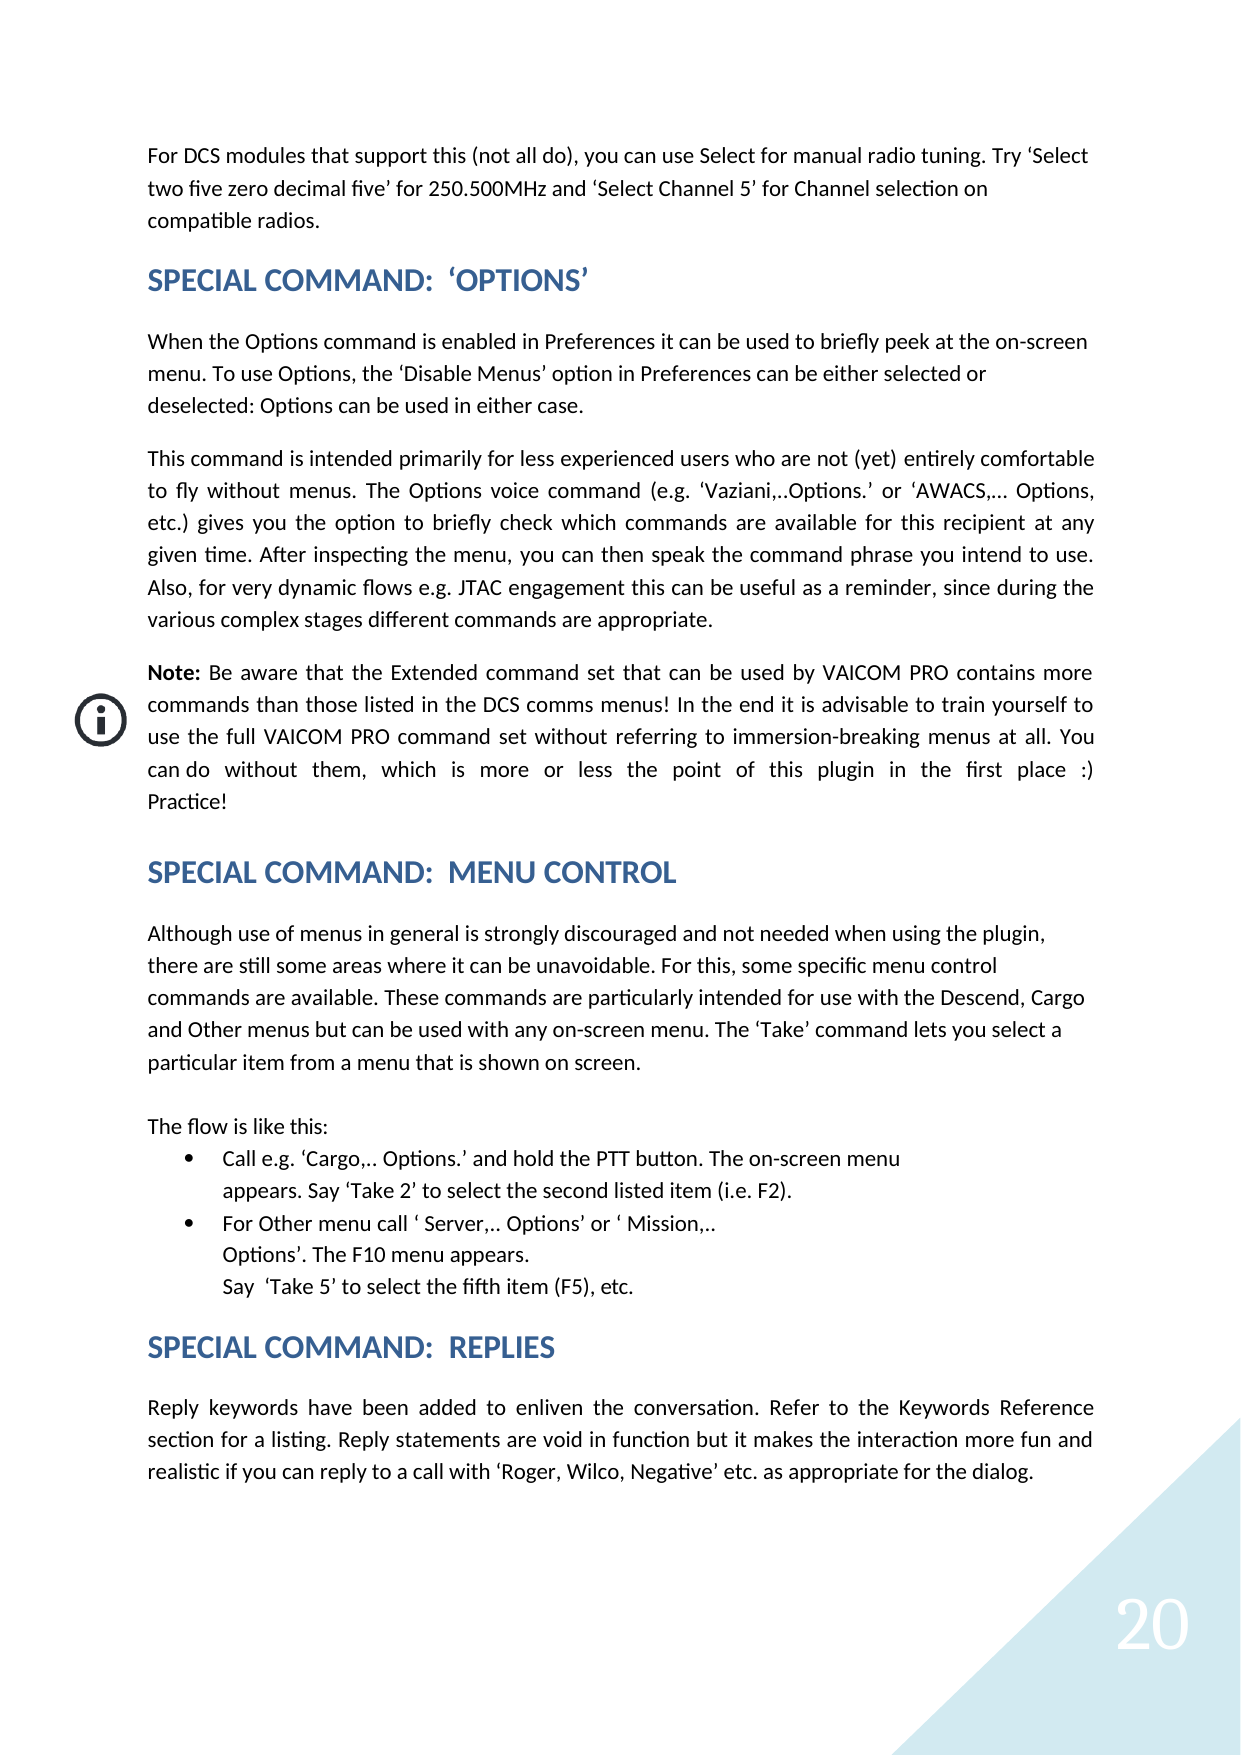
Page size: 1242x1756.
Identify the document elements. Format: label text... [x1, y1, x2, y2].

text Note: Be aware that the Extended command set that can be used by VAICOM PRO contains more commands than those listed in the DCS comms menus! In the end it is advisable to train yourself to use the full VAICOM PRO command set without referring to immersion-breaking menus at all. You can do without them, which is more or less the point of this plugin in the first place :) Practice! [147, 658, 1095, 815]
text When the Options command is enabled in Preferences it can be used to briefly peek at the on-screen menu. To use Options, the ‘Disable Menus’ option in Preferences can be either selected or deselected: Options can be used in either case. [147, 327, 1092, 419]
text Say ‘Take 5’ to select the fifth item (F5), etc. [222, 1272, 1131, 1300]
picture [74, 693, 127, 747]
list For Other menu call ‘ Server,.. Options’ or ‘ Mission,.. Options’. The F10 menu appears. [185, 1209, 803, 1268]
list Call e.g. ‘Cargo,.. Options.’ and hold the PTT button. The on-screen menu appears. Say ‘Take 2’ to select the second listed item (i.e. F2). [185, 1144, 984, 1204]
subtitle SPECIAL COMMAND: REPLIES [147, 1326, 1131, 1366]
text This command is intended primarily for less experienced users who are not (yet) entirely comfortable to fly without menus. The Options voice command (e.g. ‘Vaziani,..Options.’ or ‘AWACS,… Options, etc.) gives you the option to briefly check which commands are available for this recipient at any given time. After inspecting the menu, you can then speak the command phrase you intend to use. Also, for very dynamic flows e.g. JTAC engagement this can be useful as a reminder, since during the various complex stages different commands are appropriate. [147, 444, 1095, 633]
subtitle SPECIAL COMMAND: MENU CONTROL [147, 852, 1131, 892]
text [147, 142, 1092, 234]
subtitle SPECIAL COMMAND: ‘OPTIONS’ [147, 259, 1131, 300]
text Although use of menus in general is strongly discouraged and not needed when using the plugin, there are still some areas where it can be unavoidable. For this, some specific menu control commands are available. These commands are particularly intended for use with the Descend, Cargo and Other menus but can be used with any on-screen menu. The ‘Take’ command lets you select a particular item from a menu that is shown on screen. [147, 919, 1092, 1076]
text Reply keywords have been added to enliven the conversation. Refer to the Keywords Reference section for a listing. Reply statements are void in function but it makes the interaction more fun and realistic if you can reply to a call with ‘Roger, Wilco, Negative’ etc. as appropriate for the dialog. [147, 1393, 1095, 1486]
text The flow is like this: [147, 1112, 1131, 1140]
